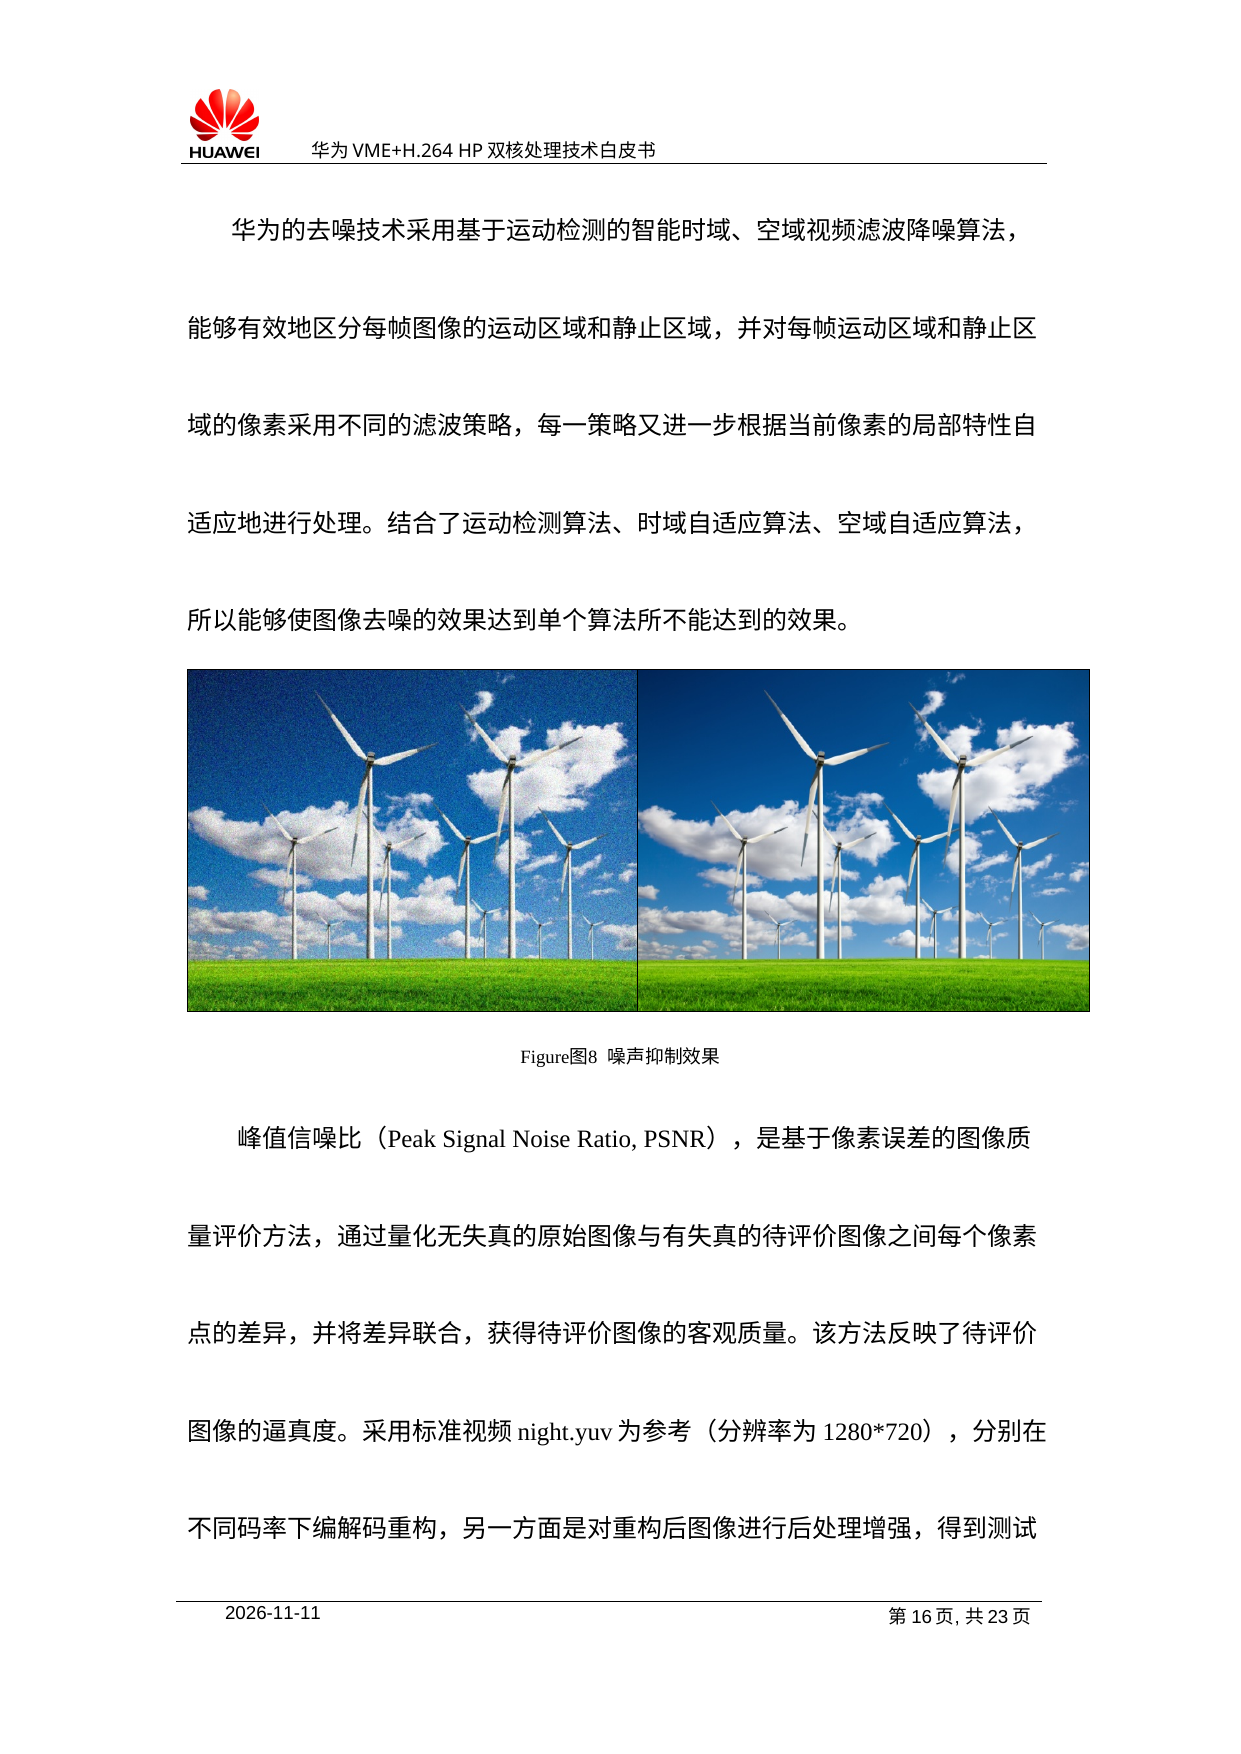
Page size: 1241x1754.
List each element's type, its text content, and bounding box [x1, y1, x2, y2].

text 华为的去噪技术采用基于运动检测的智能时域、空域视频滤波降噪算法，能够有效地区分每帧图像的运动区域和静止区域，并对每帧运动区域和静止区域的像素采用不同的滤波策略，每一策略又进一步根据当前像素的局部特性自适应地进行处理。结合了运动检测算法、时域自适应算法、空域自适应算法，所以能够使图像去噪的效果达到单个算法所不能达到的效果。 [187, 196, 1053, 651]
picture [190, 89, 259, 158]
text 噪声抑制效果 [187, 1039, 1053, 1072]
picture [188, 670, 637, 1011]
picture [638, 670, 1089, 1011]
